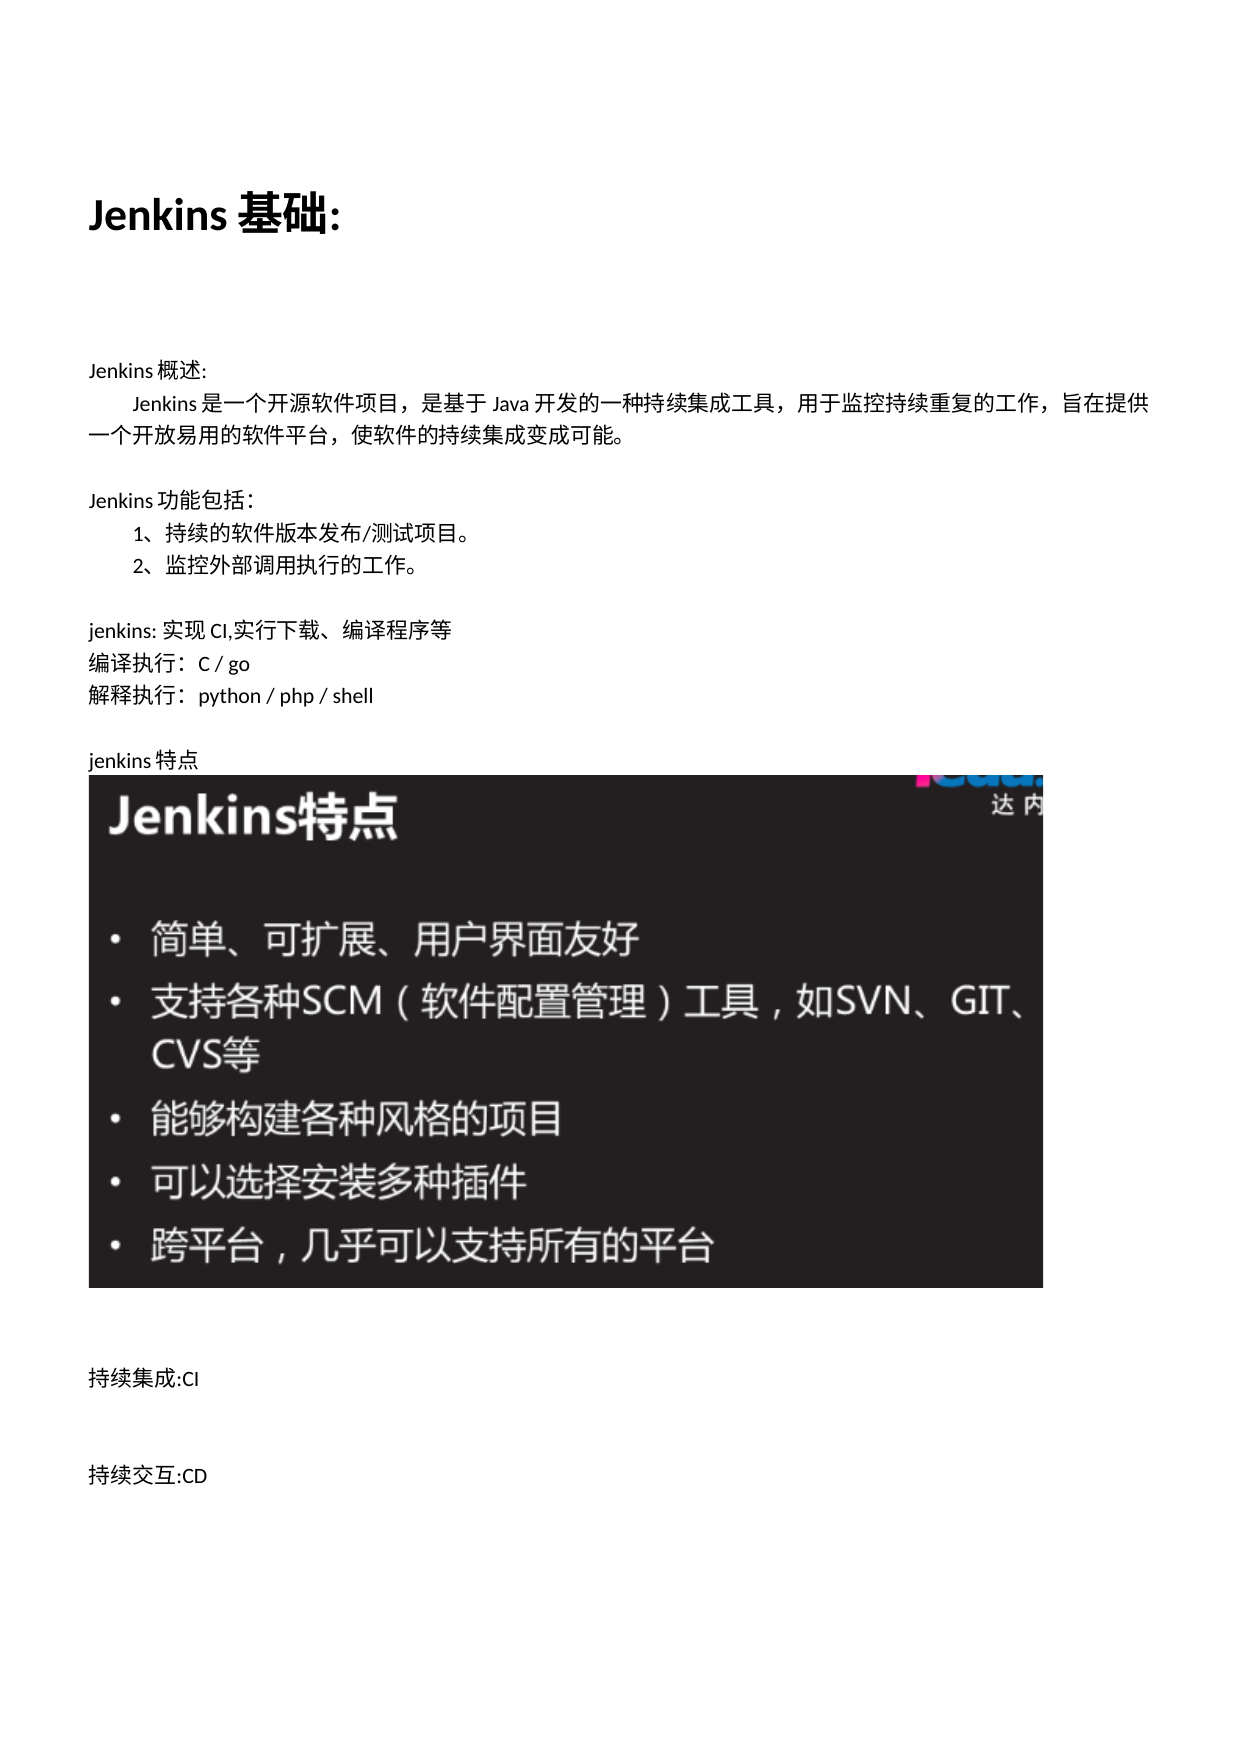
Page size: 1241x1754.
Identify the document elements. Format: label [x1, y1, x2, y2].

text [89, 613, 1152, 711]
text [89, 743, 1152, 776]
picture [88, 775, 1044, 1288]
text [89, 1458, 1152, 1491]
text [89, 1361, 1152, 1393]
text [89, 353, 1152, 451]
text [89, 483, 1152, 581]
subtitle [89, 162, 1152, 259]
